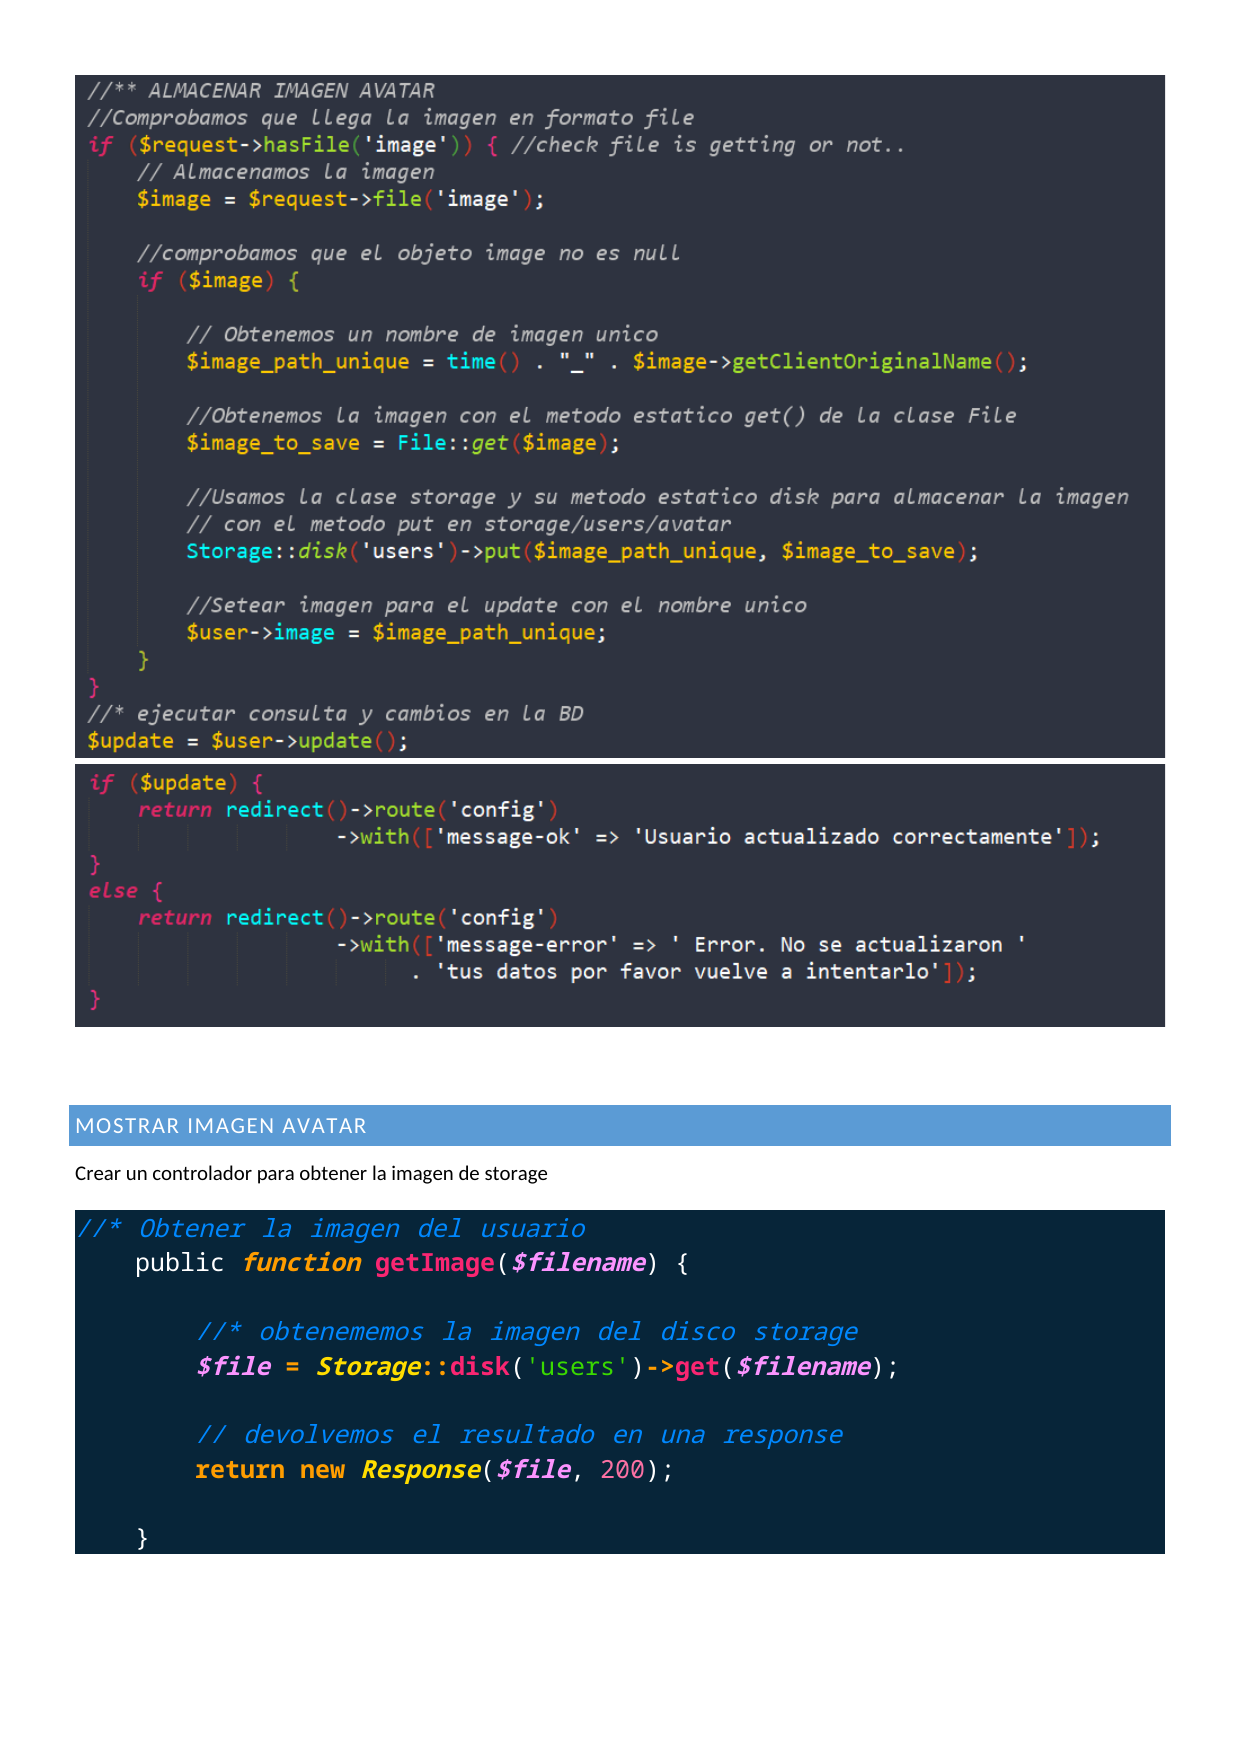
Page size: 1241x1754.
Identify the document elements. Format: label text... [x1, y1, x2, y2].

picture [75, 764, 1166, 1027]
text Crear un controlador para obtener la imagen de storage [75, 1160, 1165, 1186]
text return new Response($file, 200); [75, 1451, 1165, 1485]
text } [75, 1520, 1165, 1554]
text //* obtenememos la imagen del disco storage [75, 1313, 1165, 1348]
picture [75, 75, 1166, 758]
text //* Obtener la imagen del usuario [75, 1210, 1165, 1245]
text // devolvemos el resultado en una response [75, 1417, 1165, 1451]
text $file = Storage::disk('users')->get($filename); [75, 1348, 1165, 1382]
text public function getImage($filename) { [75, 1245, 1165, 1279]
subtitle MOSTRAR IMAGEN AVATAR [75, 1112, 1165, 1139]
